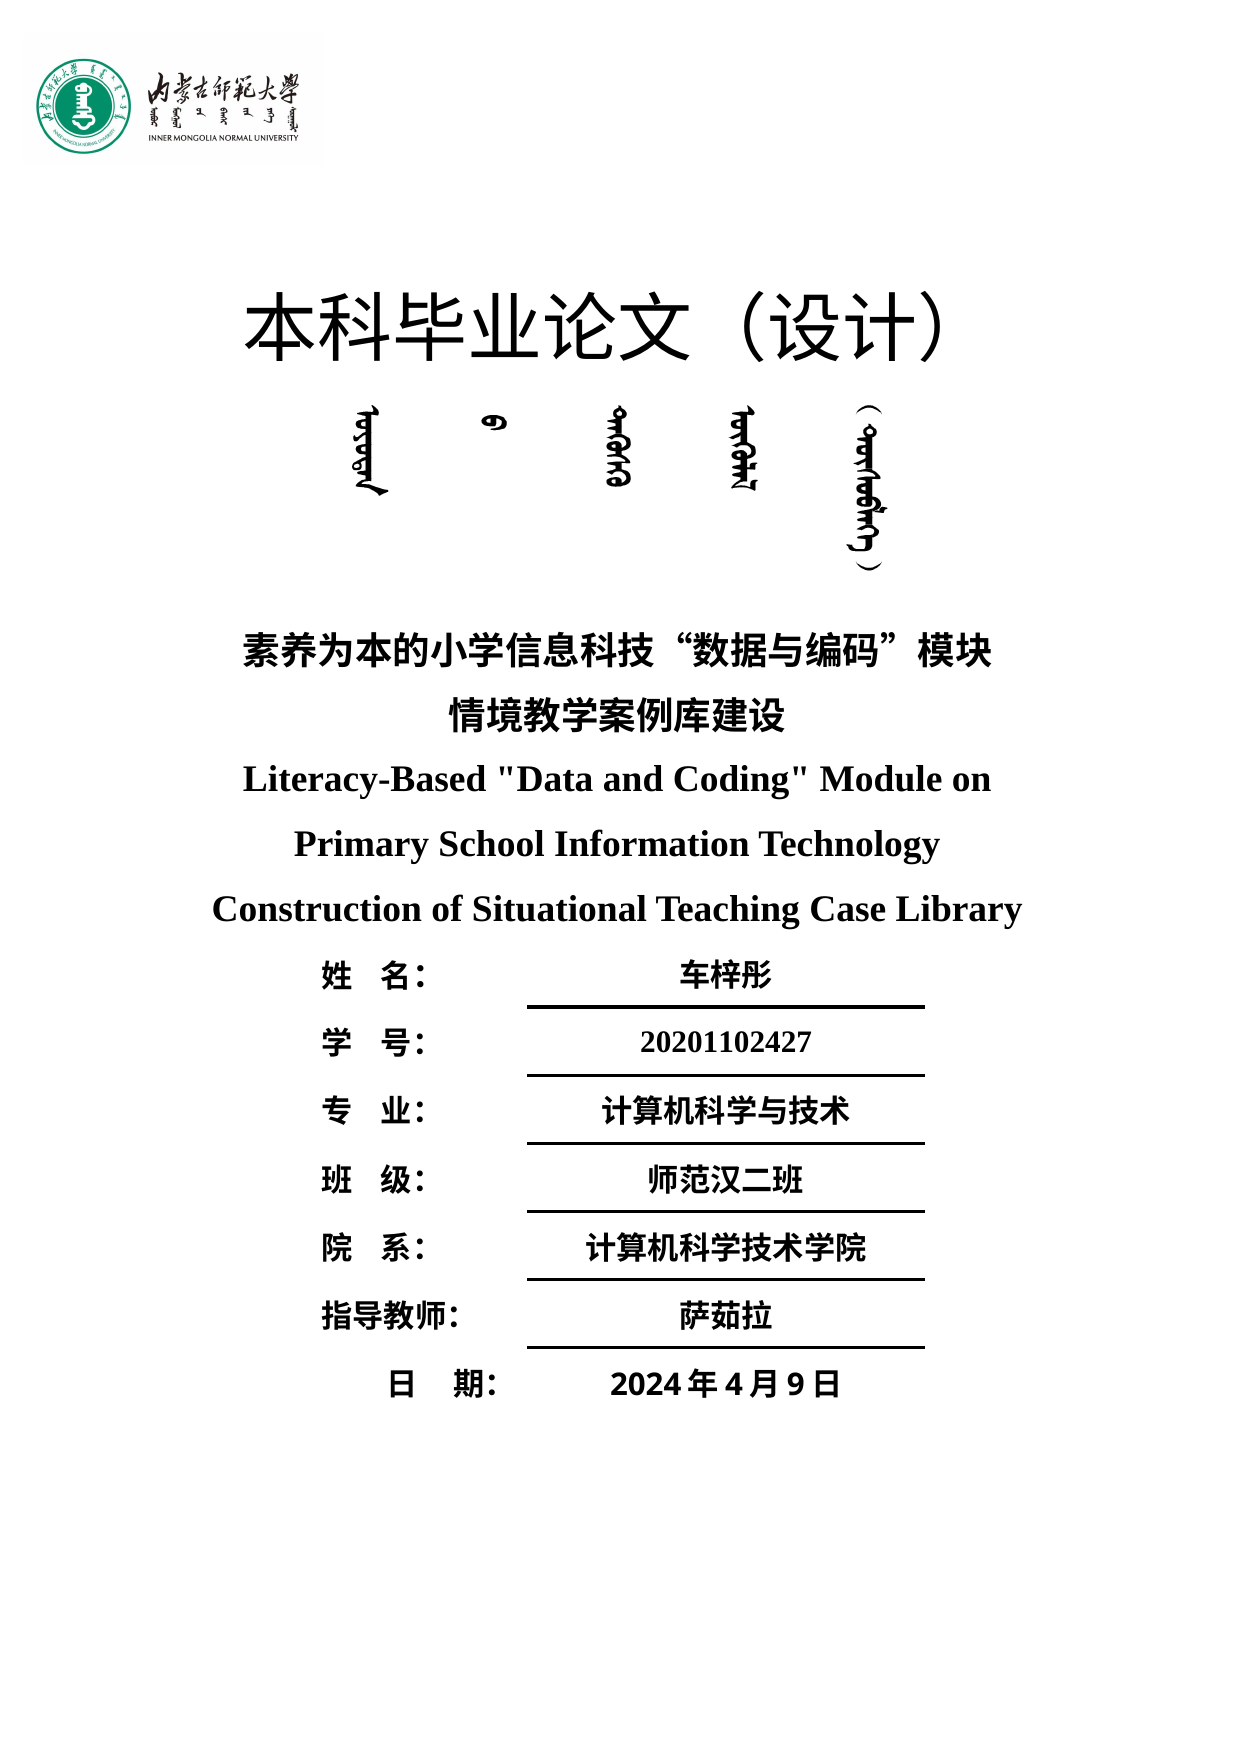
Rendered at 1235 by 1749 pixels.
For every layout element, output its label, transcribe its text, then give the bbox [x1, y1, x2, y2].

table_header 姓 名： [310, 940, 527, 1005]
text 素养为本的小学信息科技“数据与编码”模块 [187, 615, 1047, 680]
table_cell 院 系： [310, 1210, 527, 1278]
table_cell 指导教师： [310, 1278, 527, 1346]
text 本科毕业论文（设计） [187, 258, 1047, 388]
table_header 车梓彤 [527, 940, 925, 1005]
text Literacy-Based "Data and Coding" Module on Primary School Information Technology [187, 745, 1047, 875]
text Construction of Situational Teaching Case Library [187, 875, 1047, 940]
picture [278, 387, 957, 597]
table_cell 2024年4月9日 [527, 1349, 925, 1414]
table_cell 20201102427 [527, 1009, 925, 1073]
text 情境教学案例库建设 [187, 680, 1047, 745]
table_cell 萨茹拉 [527, 1281, 925, 1346]
table_cell 日 期： [310, 1346, 527, 1414]
picture [23, 33, 324, 166]
table_cell 学 号： [310, 1005, 527, 1073]
table_cell 师范汉二班 [527, 1145, 925, 1210]
table_cell 专 业： [310, 1074, 527, 1142]
table_cell 班 级： [310, 1142, 527, 1210]
table_cell 计算机科学与技术 [527, 1077, 925, 1142]
table_cell 计算机科学技术学院 [527, 1213, 925, 1278]
